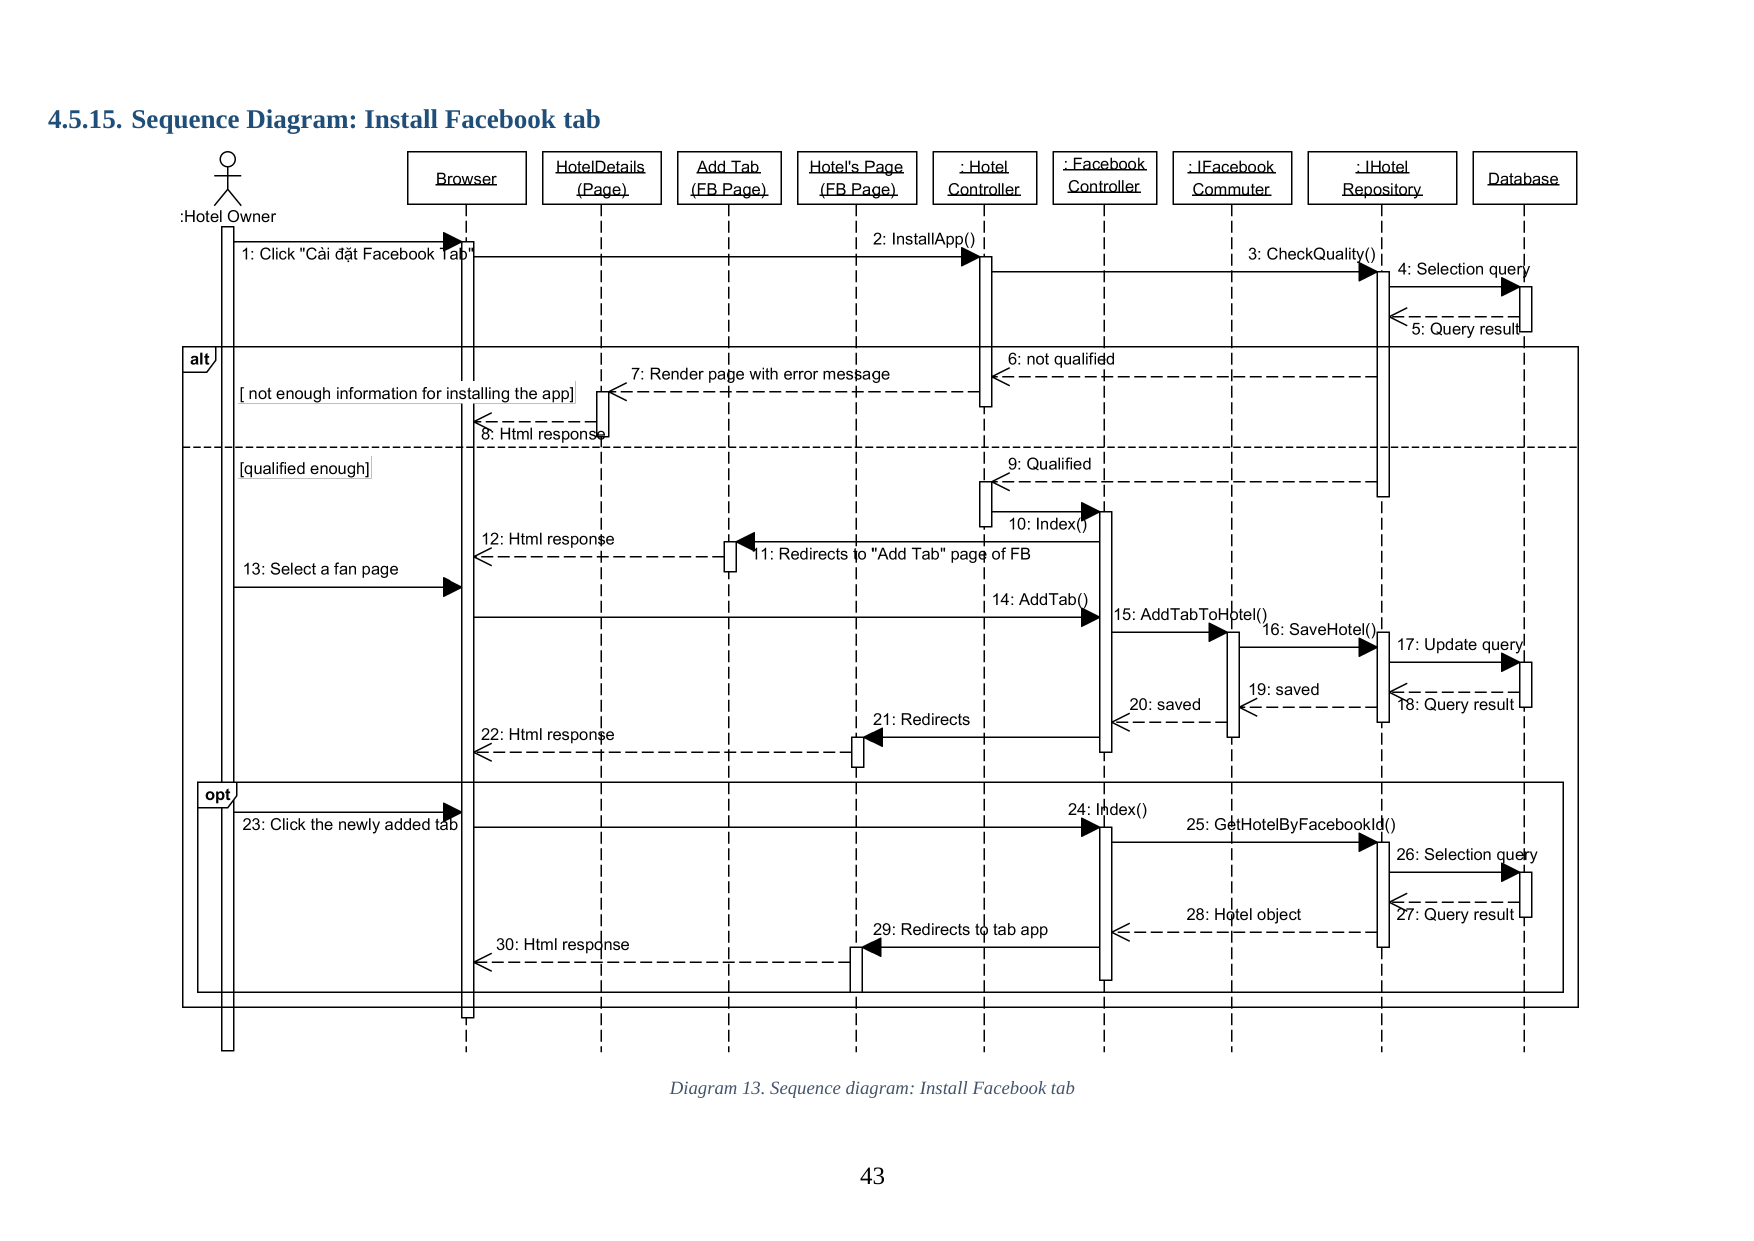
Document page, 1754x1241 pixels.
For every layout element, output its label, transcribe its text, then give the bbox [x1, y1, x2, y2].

picture [161, 145, 1584, 1058]
subtitle Sequence Diagram: Install Facebook tab [122, 103, 1651, 134]
